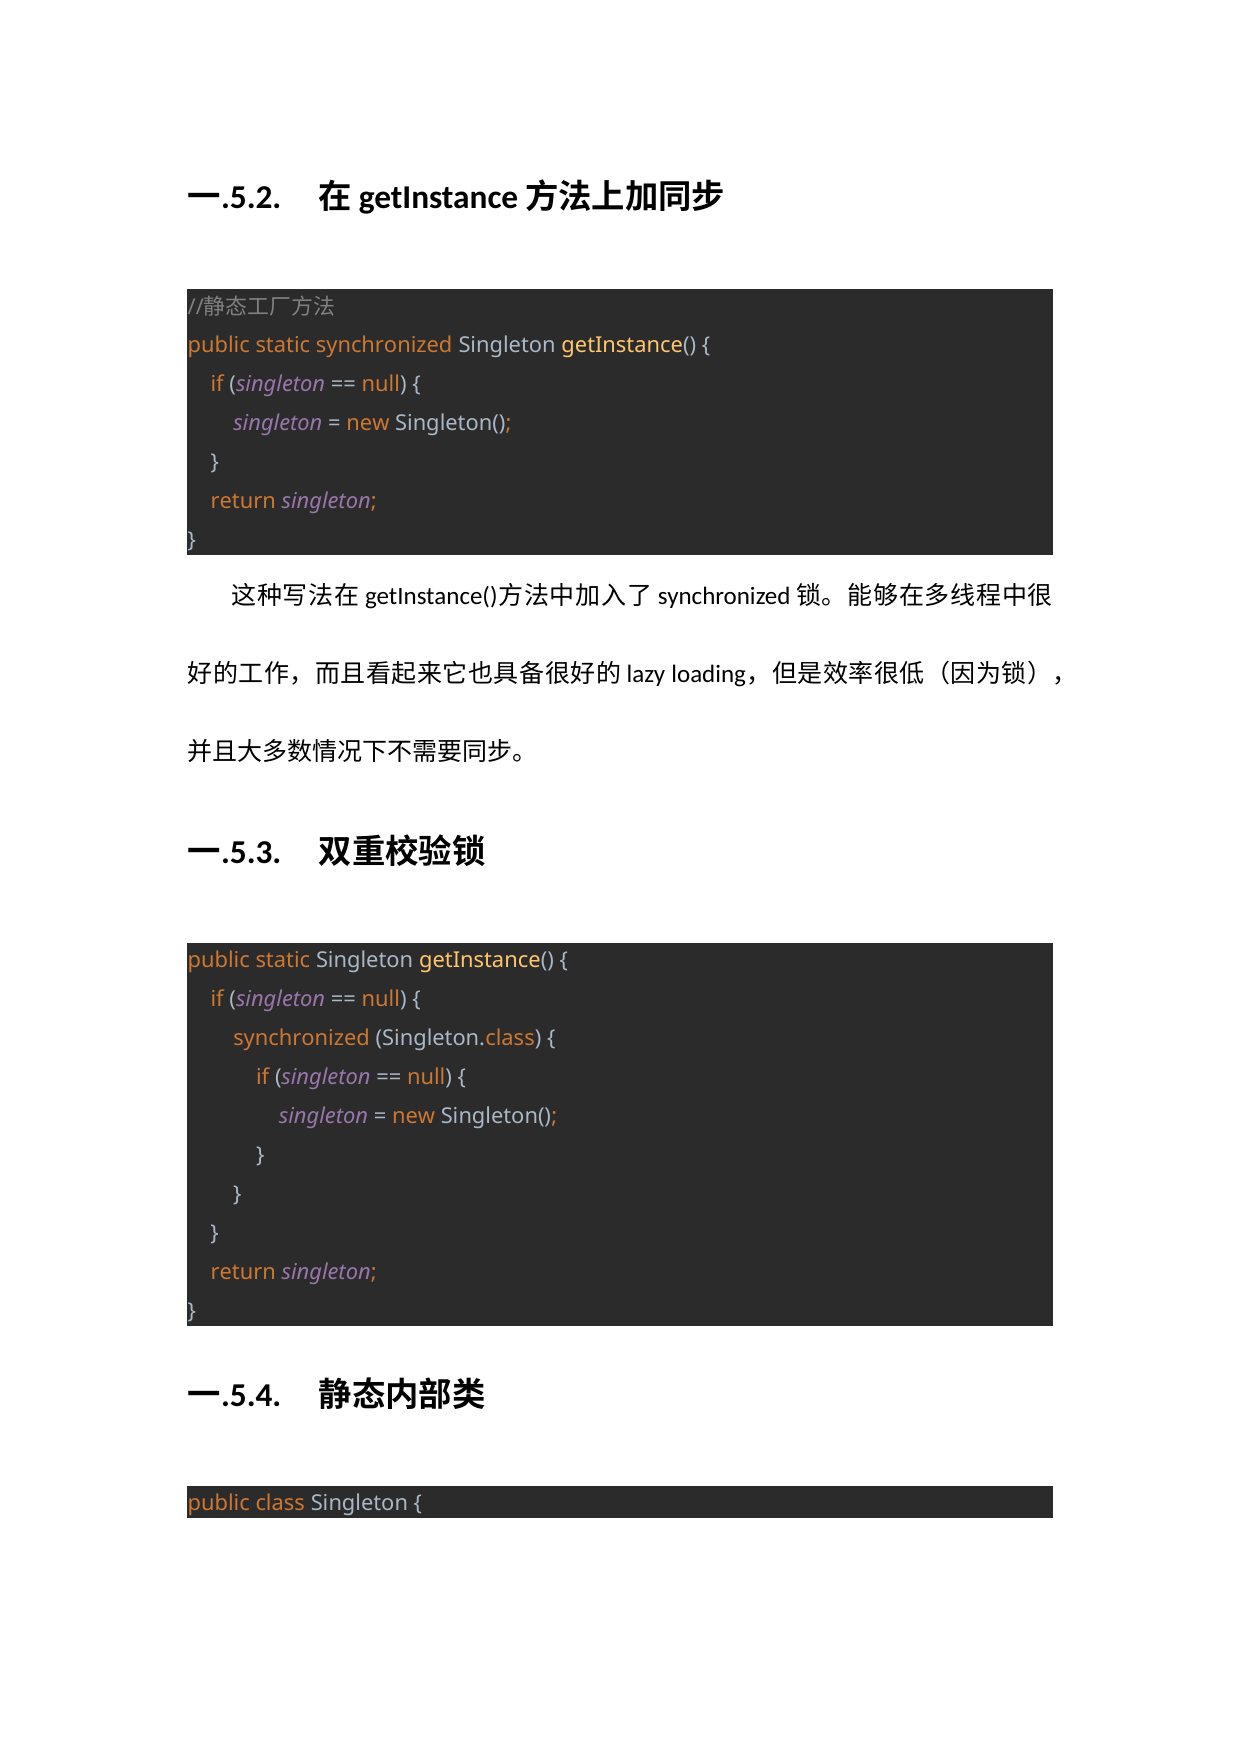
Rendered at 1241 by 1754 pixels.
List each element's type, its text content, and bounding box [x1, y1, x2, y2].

subtitle 双重校验锁 [187, 816, 1053, 881]
subtitle 静态内部类 [187, 1359, 1053, 1424]
text //静态工厂方法 public static synchronized Singleton getInstance() { if (singleton == null) { singleton = new Singleton(); } return singleton; } [187, 289, 1053, 555]
text public static Singleton getInstance() { if (singleton == null) { synchronized (Singleton.class) { if (singleton == null) { singleton = new Singleton(); } } } return singleton; } [187, 943, 1053, 1326]
text 这种写法在getInstance()方法中加入了synchronized锁。能够在多线程中很好的工作，而且看起来它也具备很好的lazy loading，但是效率很低（因为锁），并且大多数情况下不需要同步。 [187, 561, 1053, 782]
subtitle 在getInstance方法上加同步 [187, 162, 1053, 227]
text public class Singleton { [187, 1486, 1053, 1518]
